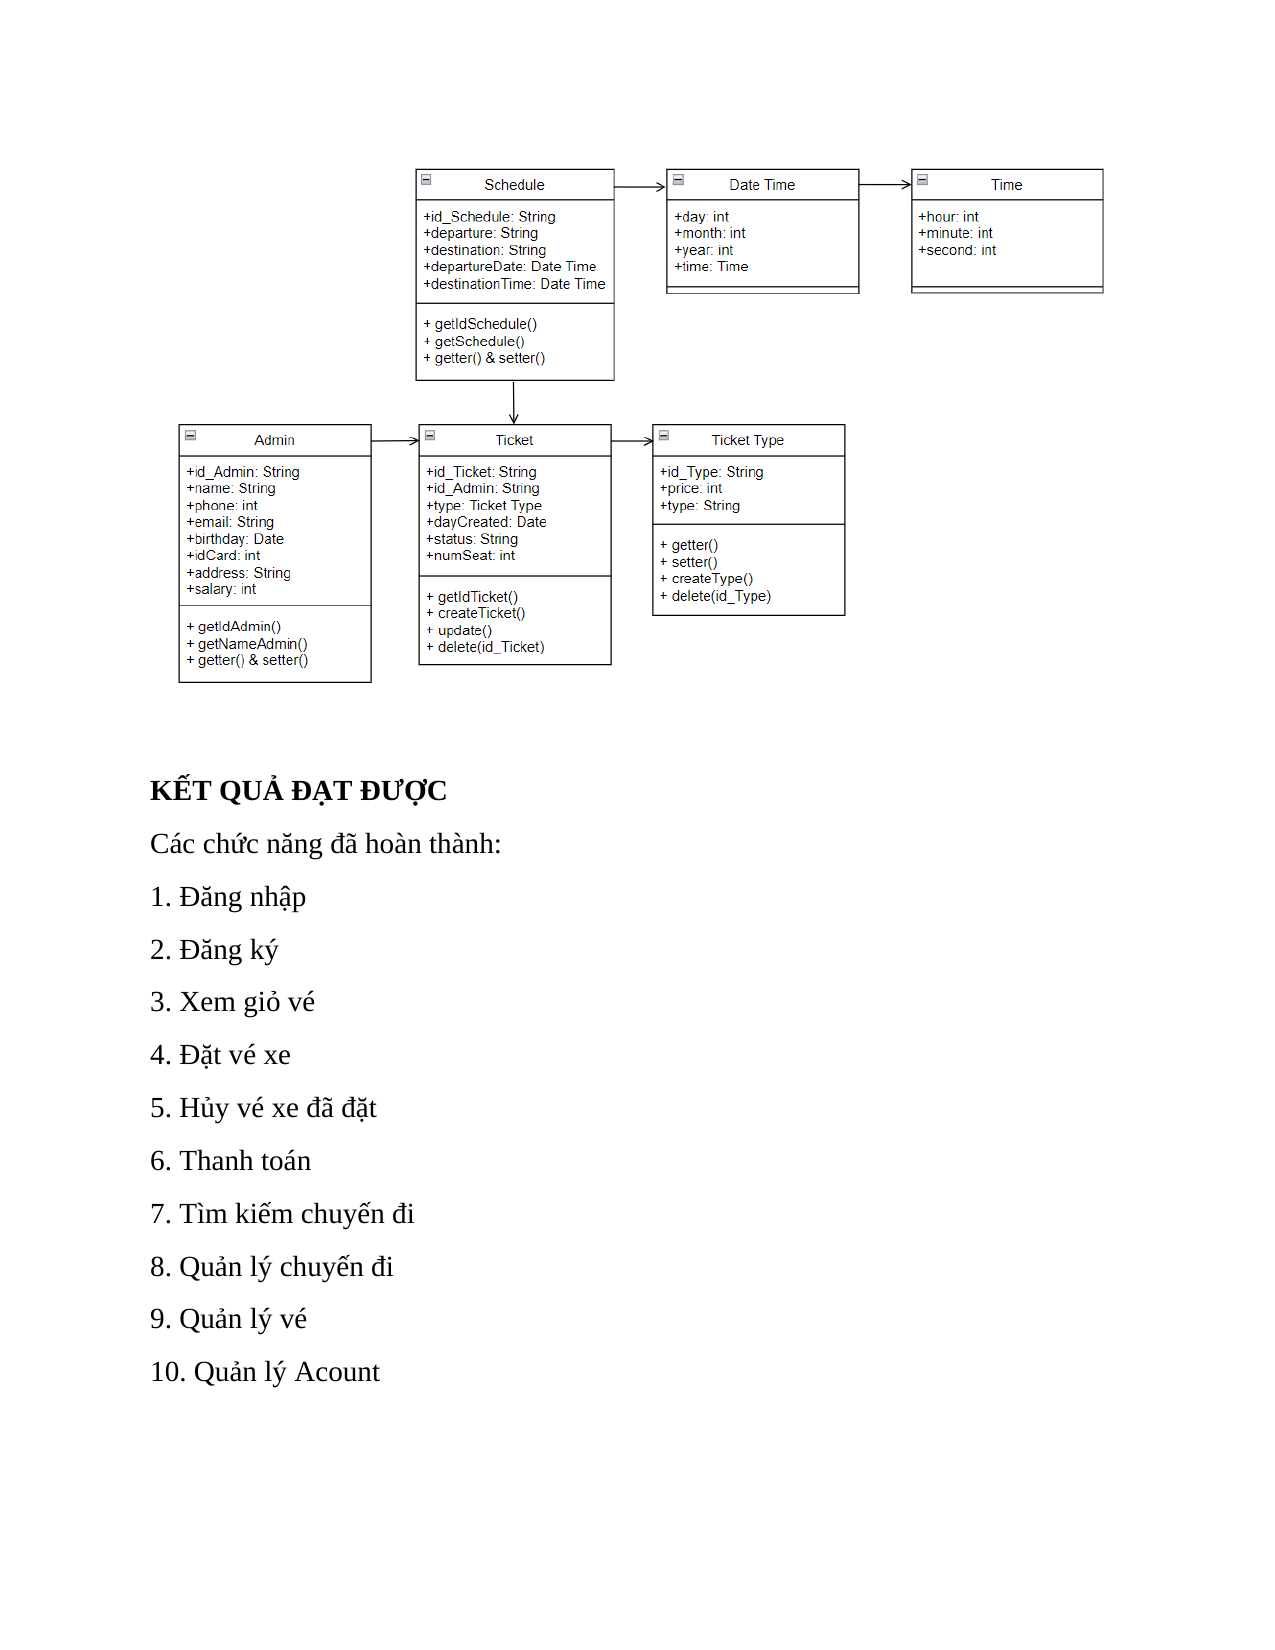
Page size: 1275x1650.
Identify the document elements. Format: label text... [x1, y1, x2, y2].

text 4. Đặt vé xe [150, 1037, 1125, 1071]
text 6. Thanh toán [150, 1143, 1125, 1177]
text Các chức năng đã hoàn thành: [150, 826, 1125, 860]
text KẾT QUẢ ĐẠT ĐƯỢC [150, 773, 1125, 807]
text 8. Quản lý chuyến đi [150, 1249, 1125, 1282]
text 10. Quản lý Acount [150, 1354, 1125, 1388]
picture [150, 150, 1125, 702]
text 1. Đăng nhập [150, 879, 1125, 912]
text 7. Tìm kiếm chuyến đi [150, 1196, 1125, 1229]
text 9. Quản lý vé [150, 1301, 1125, 1335]
text 2. Đăng ký [150, 932, 1125, 965]
text 3. Xem giỏ vé [150, 984, 1125, 1018]
text 5. Hủy vé xe đã đặt [150, 1090, 1125, 1124]
